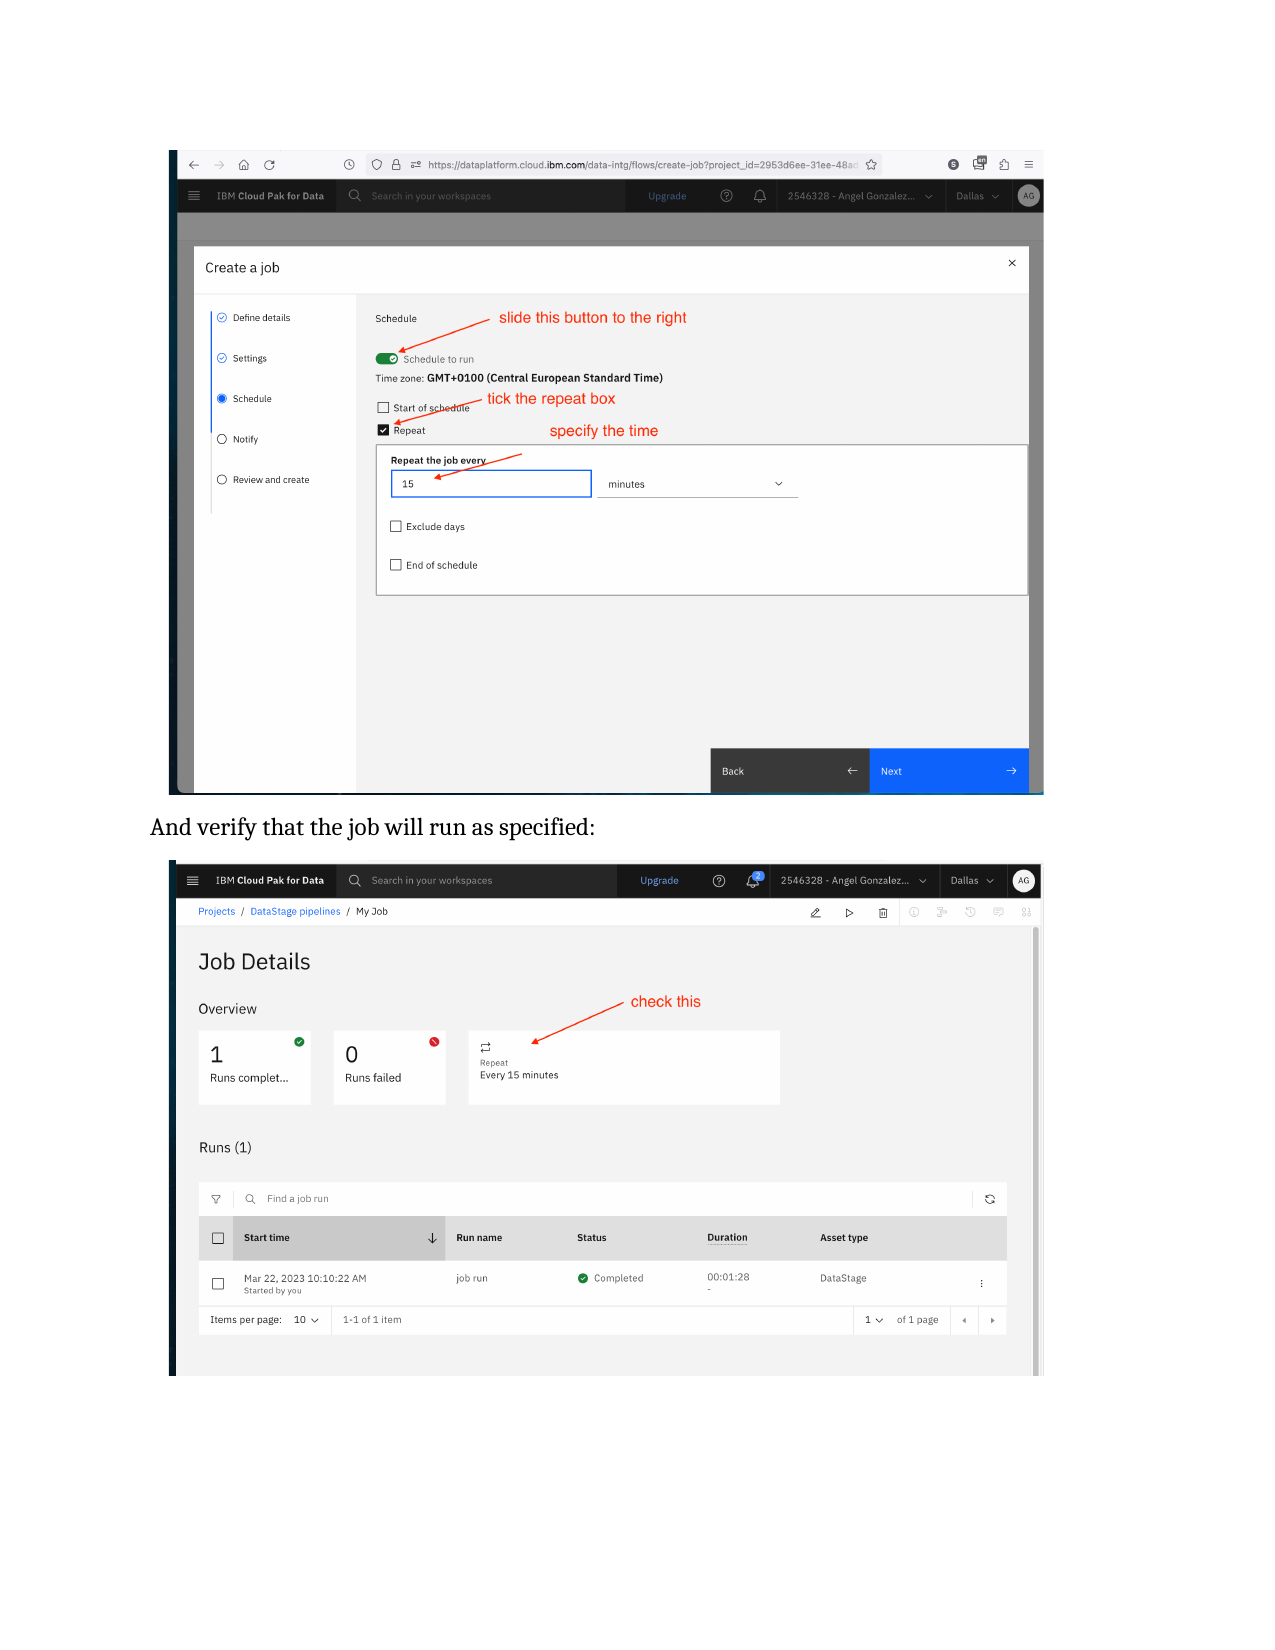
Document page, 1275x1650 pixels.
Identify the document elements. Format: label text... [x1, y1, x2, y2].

picture [168, 860, 1044, 1376]
text And verify that the job will run as specified: [150, 813, 1125, 842]
picture [168, 150, 1044, 795]
